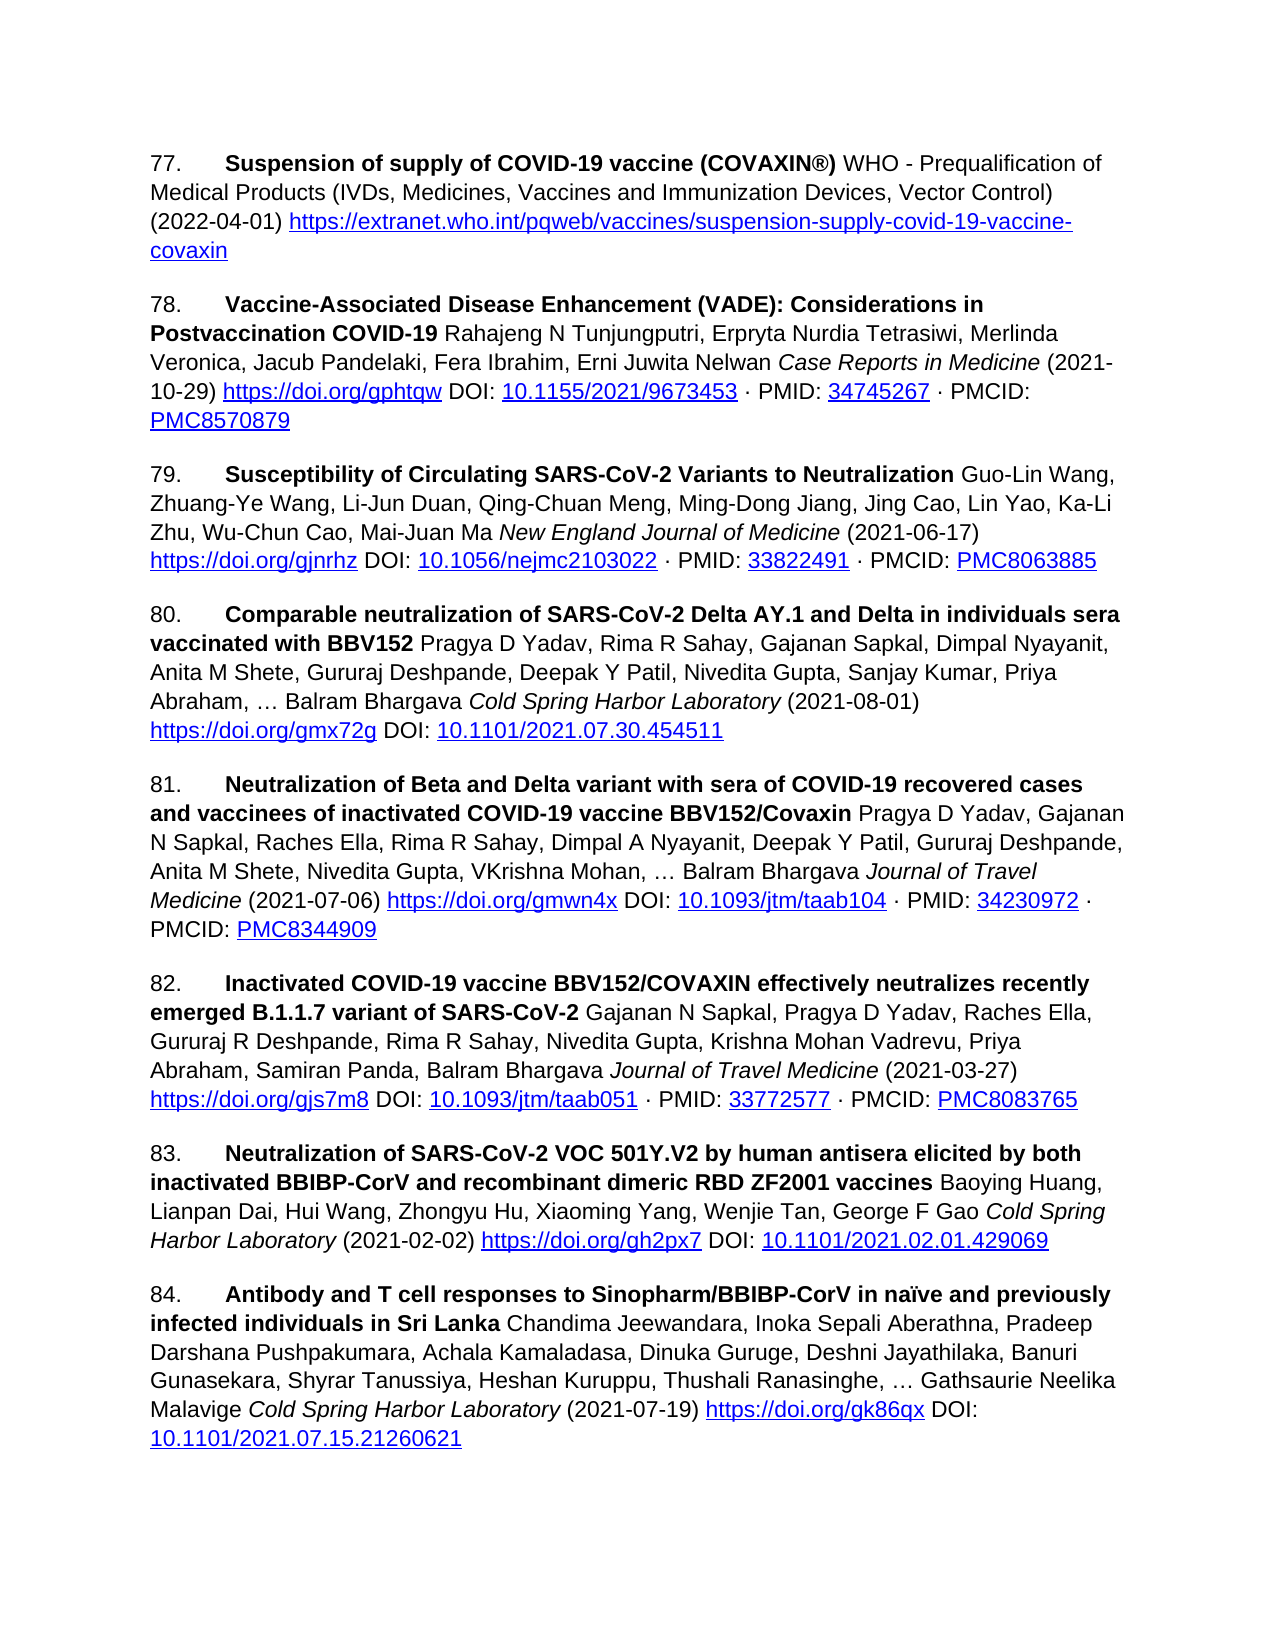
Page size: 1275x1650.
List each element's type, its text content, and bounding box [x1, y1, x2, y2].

text 77. Suspension of supply of COVID-19 vaccine (COVAXIN®) WHO - Prequalification of Medical Products (IVDs, Medicines, Vaccines and Immunization Devices, Vector Control) (2022-04-01) https://extranet.who.int/pqweb/vaccines/suspension-supply-covid-19-vaccine-covaxin [150, 150, 1125, 263]
text 81. Neutralization of Beta and Delta variant with sera of COVID-19 recovered cases and vaccinees of inactivated COVID-19 vaccine BBV152/Covaxin Pragya D Yadav, Gajanan N Sapkal, Raches Ella, Rima R Sahay, Dimpal A Nyayanit, Deepak Y Patil, Gururaj Deshpande, Anita M Shete, Nivedita Gupta, VKrishna Mohan, … Balram Bhargava Journal of Travel Medicine (2021-07-06) https://doi.org/gmwn4x DOI: 10.1093/jtm/taab104 · PMID: 34230972 · PMCID: PMC8344909 [150, 771, 1125, 942]
text 79. Susceptibility of Circulating SARS-CoV-2 Variants to Neutralization Guo-Lin Wang, Zhuang-Ye Wang, Li-Jun Duan, Qing-Chuan Meng, Ming-Dong Jiang, Jing Cao, Lin Yao, Ka-Li Zhu, Wu-Chun Cao, Mai-Juan Ma New England Journal of Medicine (2021-06-17) https://doi.org/gjnrhz DOI: 10.1056/nejmc2103022 · PMID: 33822491 · PMCID: PMC8063885 [150, 461, 1125, 574]
text 83. Neutralization of SARS-CoV-2 VOC 501Y.V2 by human antisera elicited by both inactivated BBIBP-CorV and recombinant dimeric RBD ZF2001 vaccines Baoying Huang, Lianpan Dai, Hui Wang, Zhongyu Hu, Xiaoming Yang, Wenjie Tan, George F Gao Cold Spring Harbor Laboratory (2021-02-02) https://doi.org/gh2px7 DOI: 10.1101/2021.02.01.429069 [150, 1140, 1125, 1253]
text 84. Antibody and T cell responses to Sinopharm/BBIBP-CorV in naïve and previously infected individuals in Sri Lanka Chandima Jeewandara, Inoka Sepali Aberathna, Pradeep Darshana Pushpakumara, Achala Kamaladasa, Dinuka Guruge, Deshni Jayathilaka, Banuri Gunasekara, Shyrar Tanussiya, Heshan Kuruppu, Thushali Ranasinghe, … Gathsaurie Neelika Malavige Cold Spring Harbor Laboratory (2021-07-19) https://doi.org/gk86qx DOI: 10.1101/2021.07.15.21260621 [150, 1281, 1125, 1452]
text 78. Vaccine-Associated Disease Enhancement (VADE): Considerations in Postvaccination COVID-19 Rahajeng N Tunjungputri, Erpryta Nurdia Tetrasiwi, Merlinda Veronica, Jacub Pandelaki, Fera Ibrahim, Erni Juwita Nelwan Case Reports in Medicine (2021-10-29) https://doi.org/gphtqw DOI: 10.1155/2021/9673453 · PMID: 34745267 · PMCID: PMC8570879 [150, 291, 1125, 433]
text 82. Inactivated COVID-19 vaccine BBV152/COVAXIN effectively neutralizes recently emerged B.1.1.7 variant of SARS-CoV-2 Gajanan N Sapkal, Pragya D Yadav, Raches Ella, Gururaj R Deshpande, Rima R Sahay, Nivedita Gupta, Krishna Mohan Vadrevu, Priya Abraham, Samiran Panda, Balram Bhargava Journal of Travel Medicine (2021-03-27) https://doi.org/gjs7m8 DOI: 10.1093/jtm/taab051 · PMID: 33772577 · PMCID: PMC8083765 [150, 970, 1125, 1112]
text 80. Comparable neutralization of SARS-CoV-2 Delta AY.1 and Delta in individuals sera vaccinated with BBV152 Pragya D Yadav, Rima R Sahay, Gajanan Sapkal, Dimpal Nyayanit, Anita M Shete, Gururaj Deshpande, Deepak Y Patil, Nivedita Gupta, Sanjay Kumar, Priya Abraham, … Balram Bhargava Cold Spring Harbor Laboratory (2021-08-01) https://doi.org/gmx72g DOI: 10.1101/2021.07.30.454511 [150, 601, 1125, 744]
